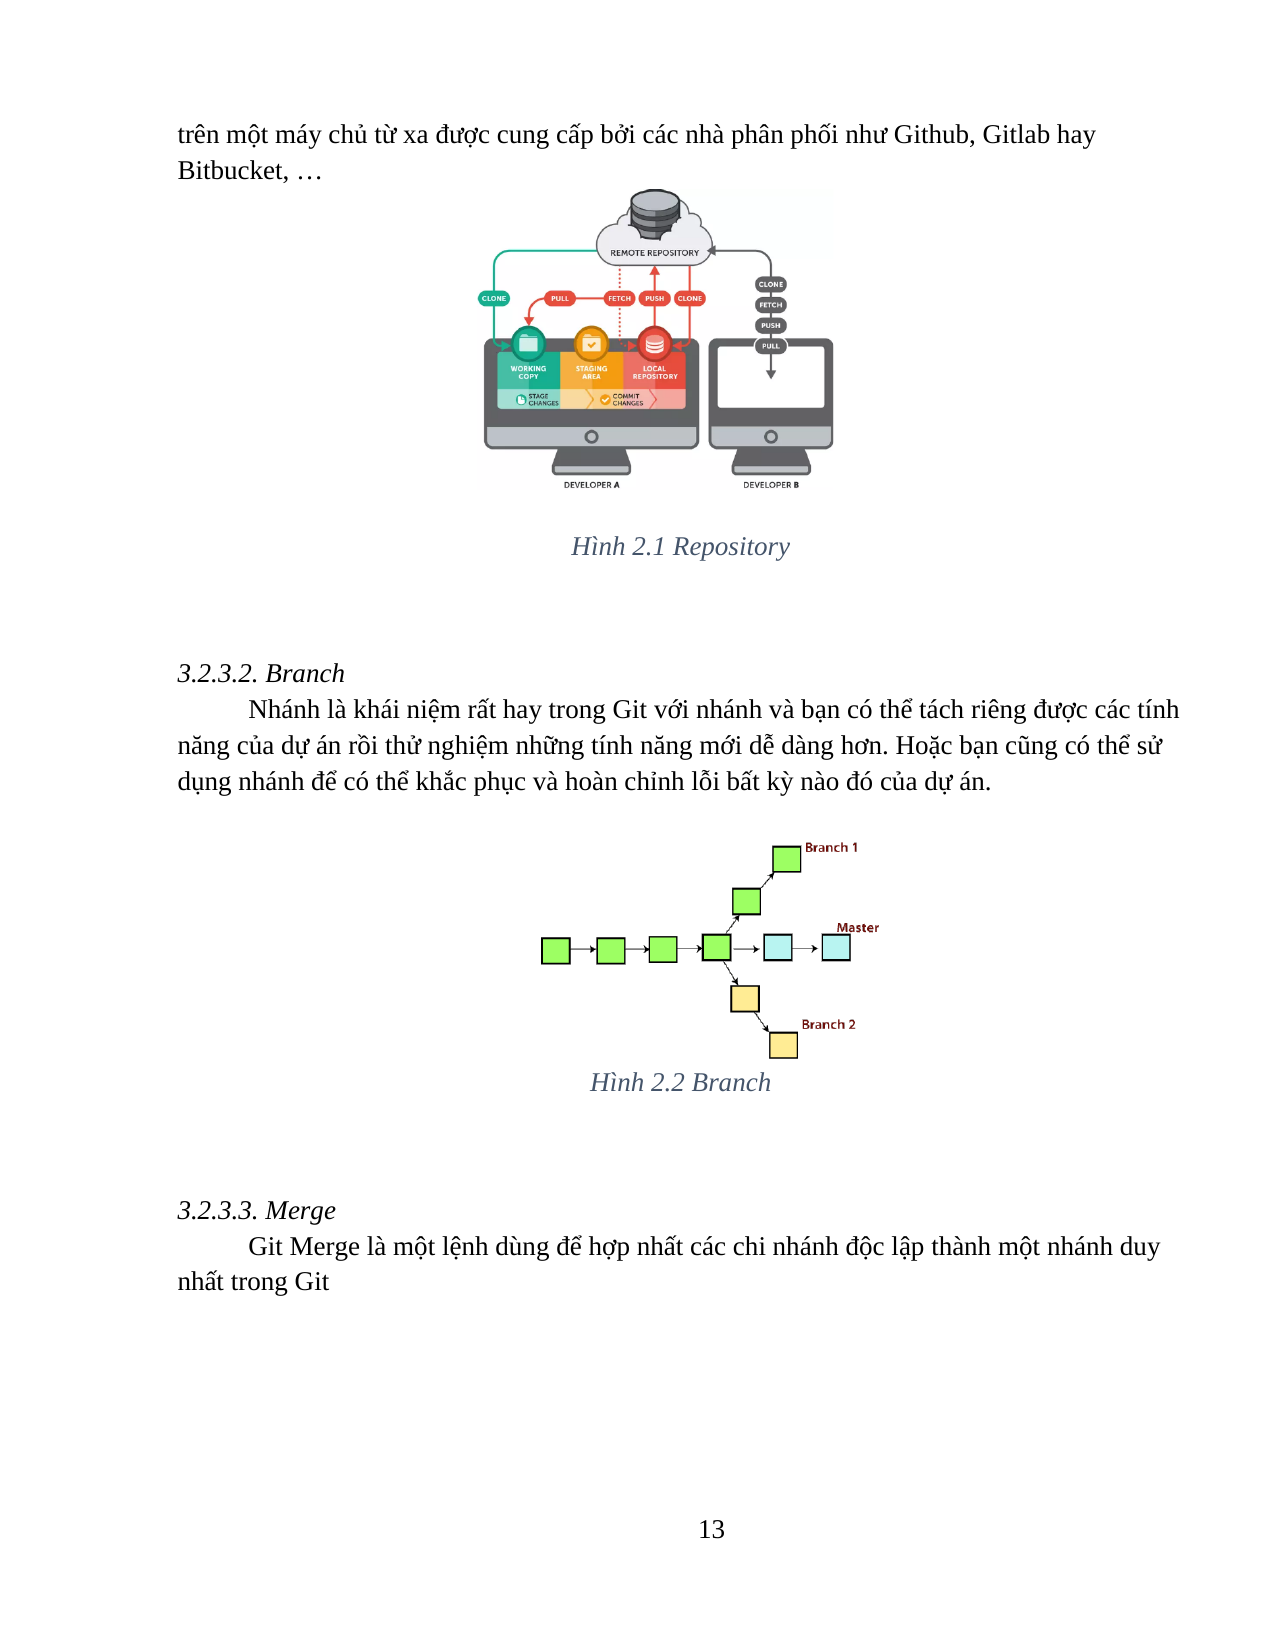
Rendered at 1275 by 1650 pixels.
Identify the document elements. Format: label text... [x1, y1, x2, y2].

text Git Merge là một lệnh dùng để hợp nhất các chi nhánh độc lập thành một nhánh duy nhất trong Git [177, 1229, 1186, 1296]
text Hình 2.2 Branch [177, 1066, 1186, 1097]
text Nhánh là khái niệm rất hay trong Git với nhánh và bạn có thể tách riêng được các tính năng của dự án rồi thử nghiệm những tính năng mới dễ dàng hơn. Hoặc bạn cũng có thể sử dụng nhánh để có thể khắc phục và hoàn chỉnh lỗi bất kỳ nào đó của dự án. [177, 693, 1186, 796]
text 3.2.3.2. Branch [177, 658, 1186, 689]
text Hình 2.1 Repository [177, 529, 1186, 561]
picture [522, 836, 900, 1062]
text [177, 118, 1186, 185]
picture [477, 189, 834, 490]
text 3.2.3.3. Merge [177, 1194, 1186, 1225]
